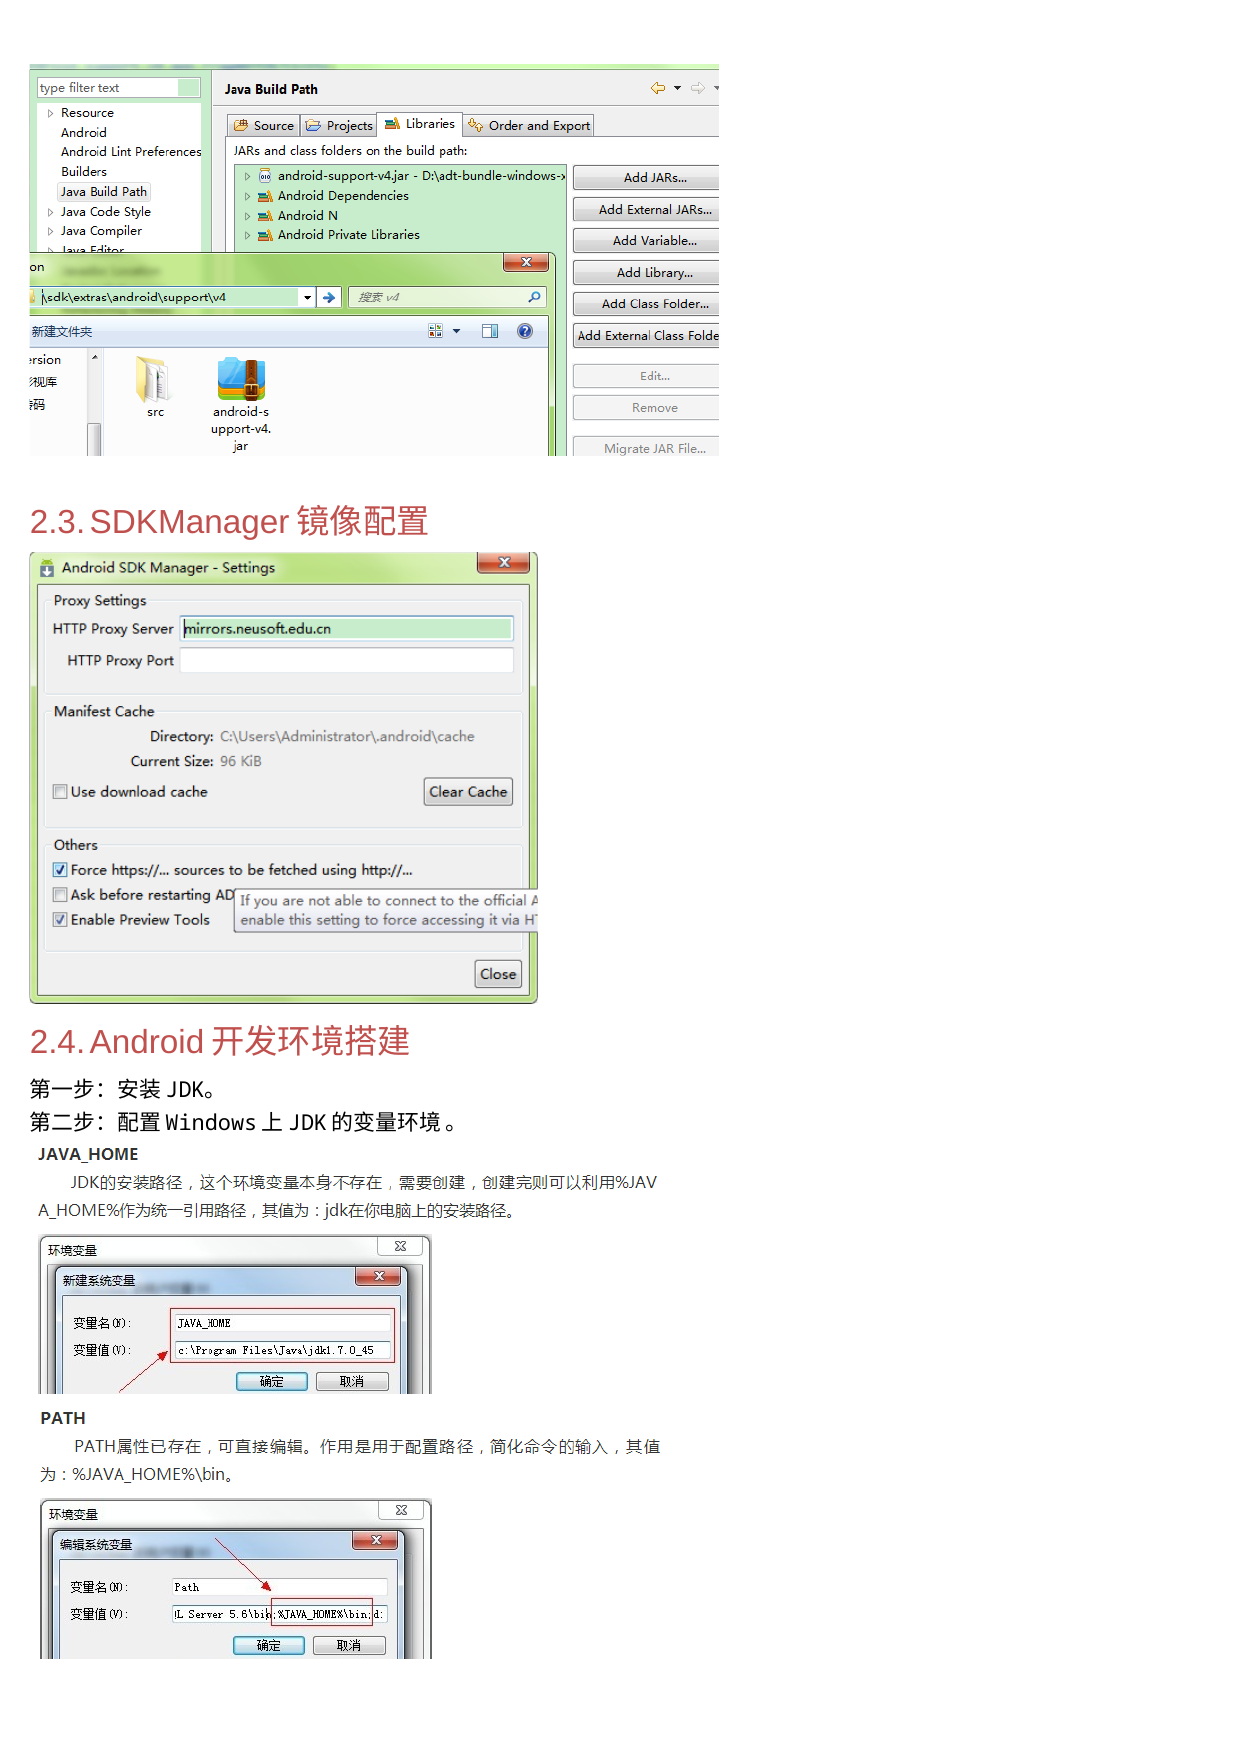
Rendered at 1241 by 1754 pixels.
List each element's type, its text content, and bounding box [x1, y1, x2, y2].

subtitle SDKManager镜像配置 [29, 487, 1211, 552]
text 第一步：安装JDK。 [29, 1072, 1211, 1104]
subtitle Android开发环境搭建 [29, 1007, 1211, 1072]
picture [29, 1137, 661, 1394]
picture [29, 1397, 664, 1659]
picture [29, 64, 719, 456]
text 第二步：配置Windows上JDK的变量环境 。 [29, 1104, 1211, 1137]
picture [29, 552, 538, 1004]
